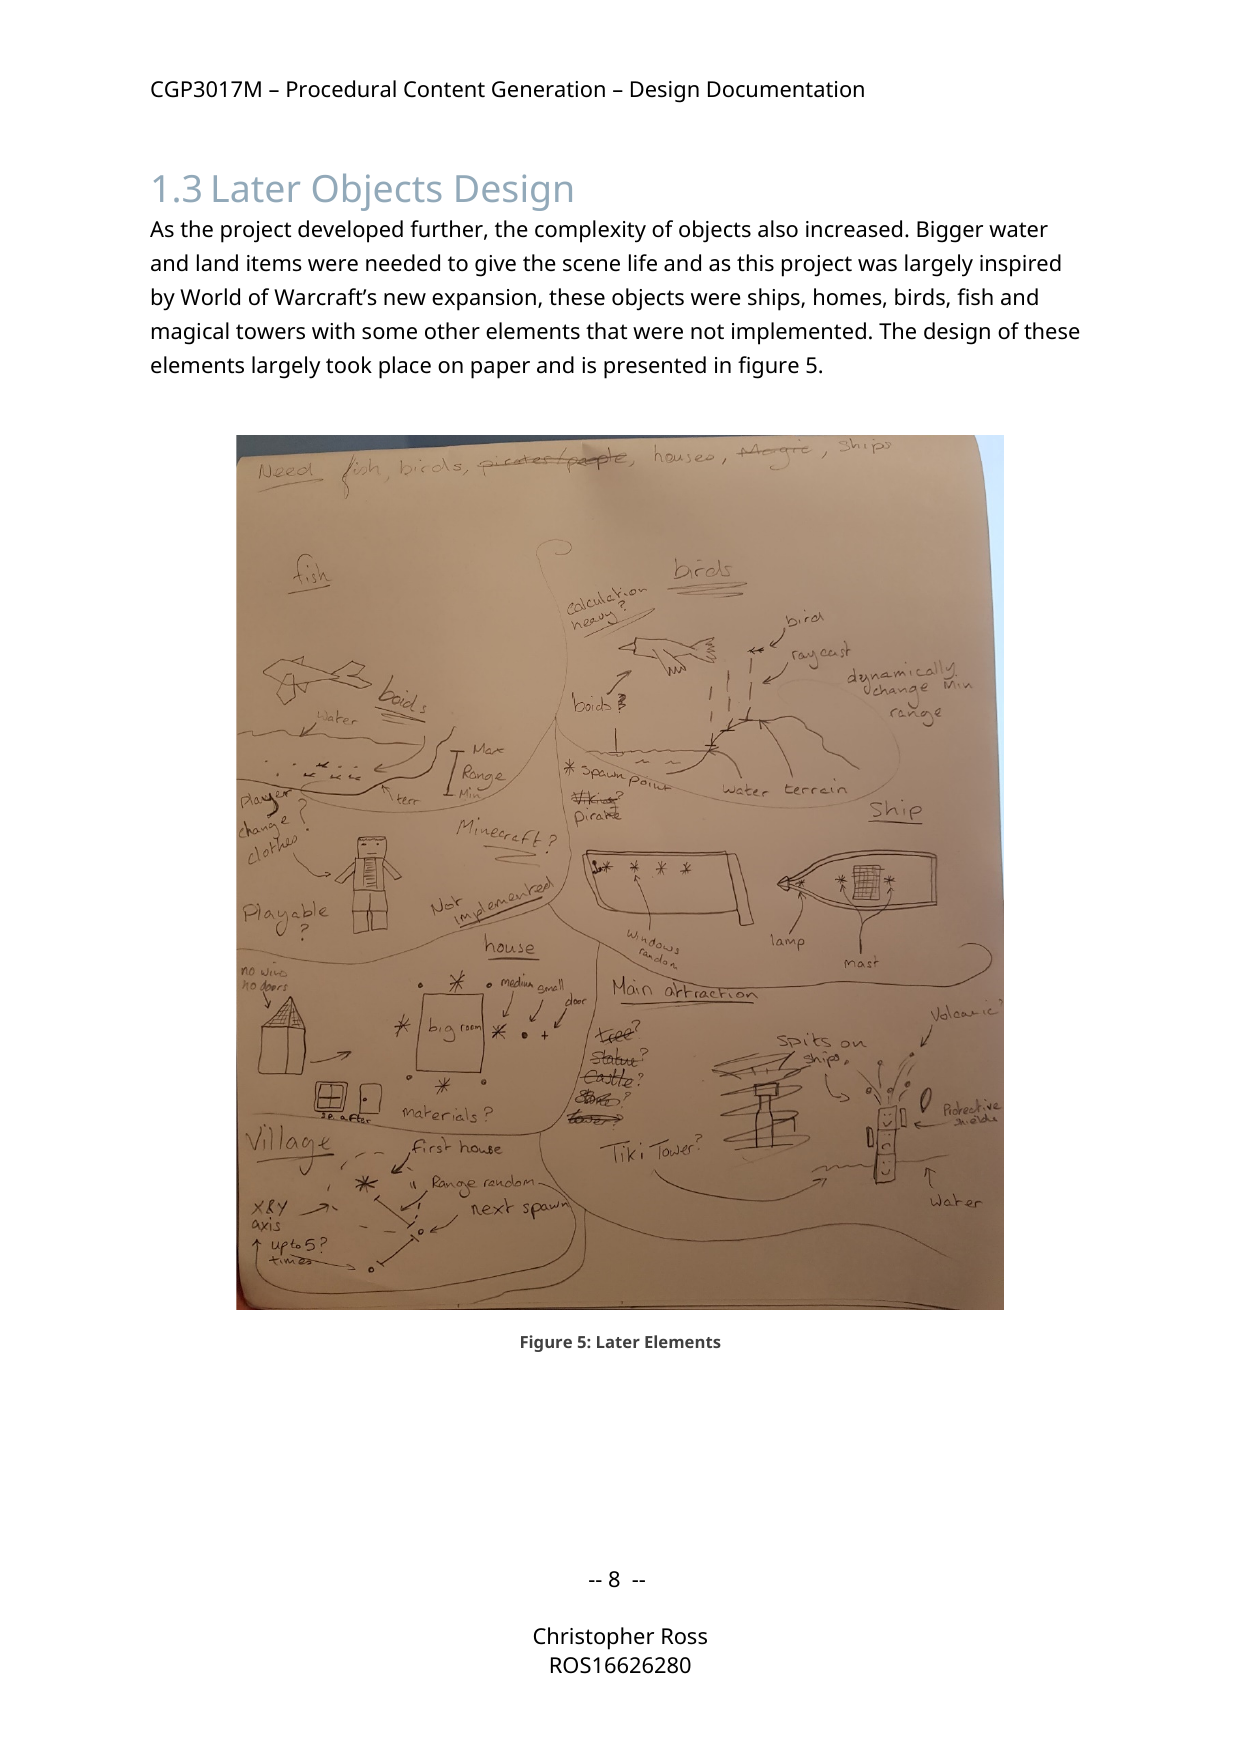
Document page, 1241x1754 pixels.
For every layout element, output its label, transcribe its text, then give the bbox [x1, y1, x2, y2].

text Figure 5: Later Elements [150, 1331, 1090, 1353]
picture [236, 435, 1004, 1310]
text As the project developed further, the complexity of objects also increased. Bigger water and land items were needed to give the scene life and as this project was largely inspired by World of Warcraft’s new expansion, these objects were ships, homes, birds, fish and magical towers with some other elements that were not implemented. The design of these elements largely took place on paper and is presented in figure 5. [150, 213, 1090, 414]
subtitle Later Objects Design [150, 162, 1090, 213]
